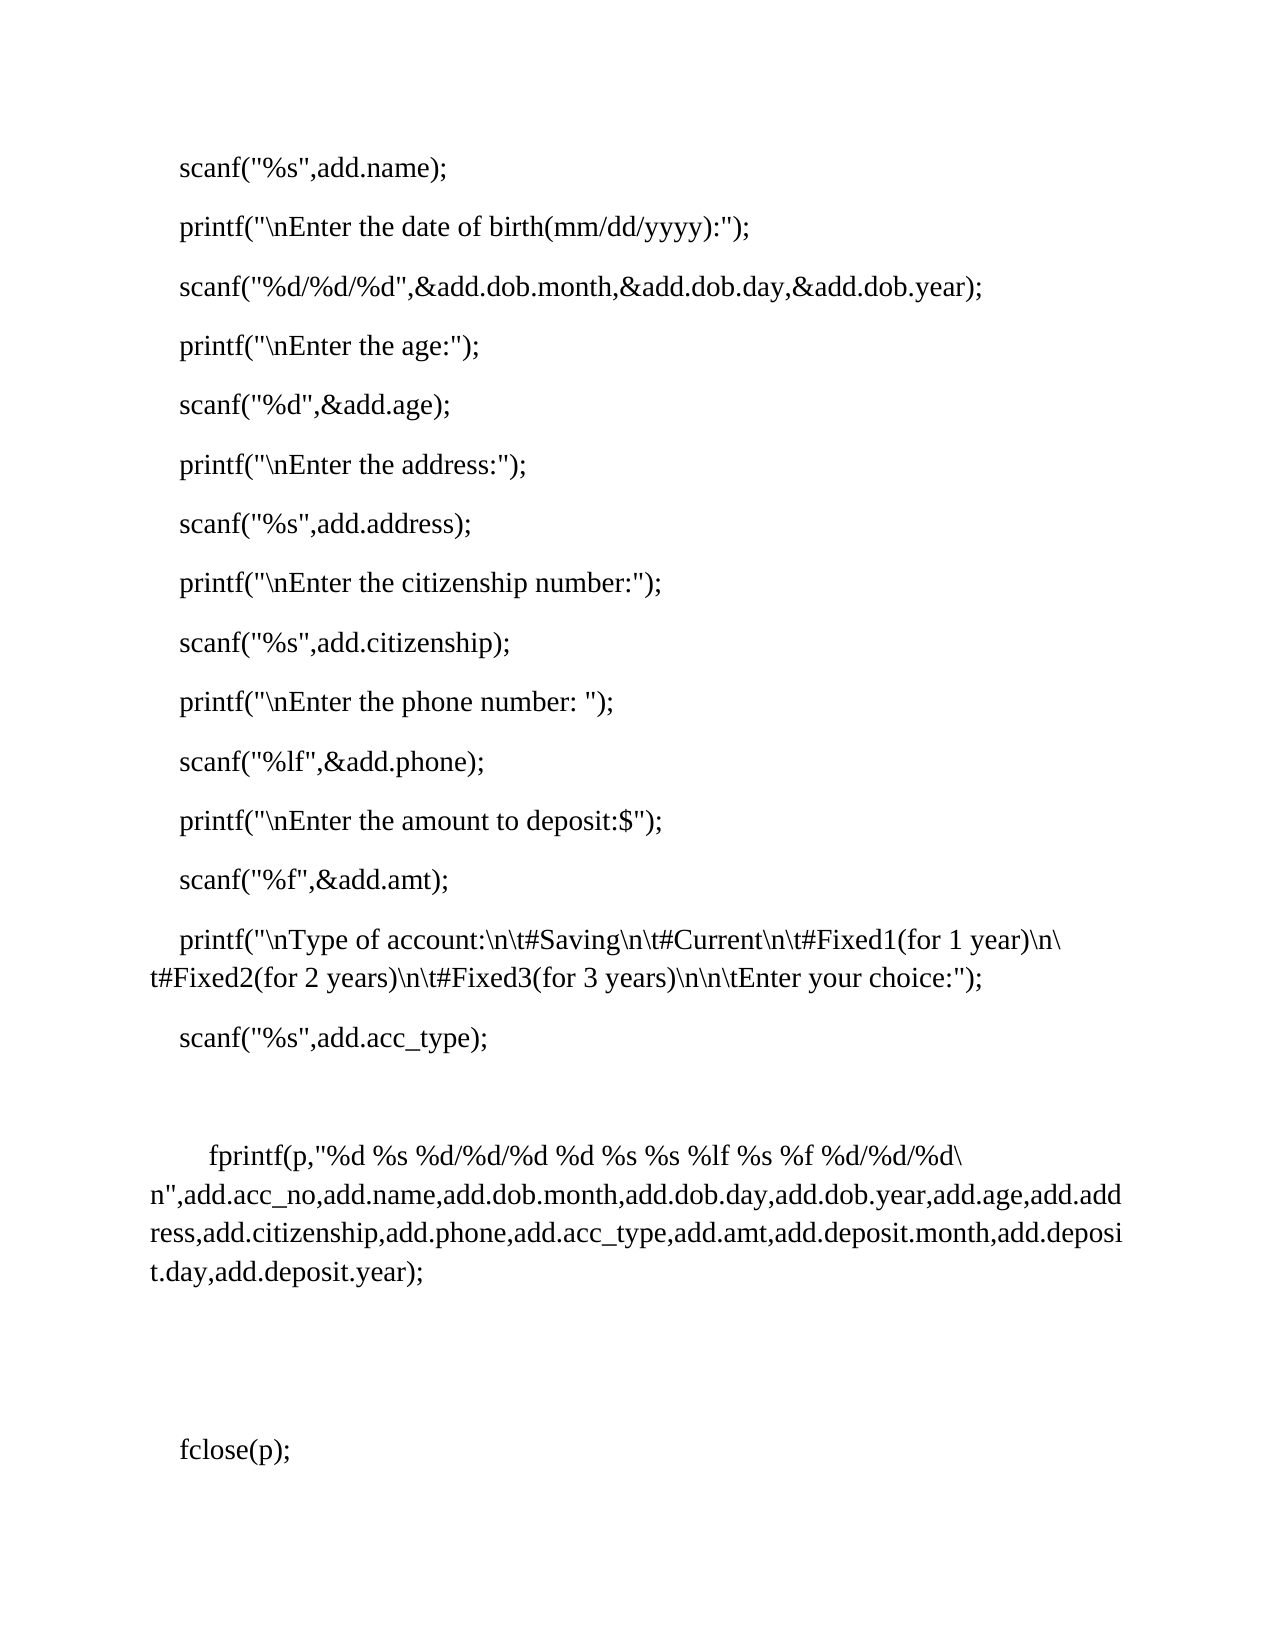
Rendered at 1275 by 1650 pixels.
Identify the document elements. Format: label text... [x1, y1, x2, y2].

text printf("\nEnter the citizenship number:"); [150, 566, 1125, 599]
text scanf("%f",&add.amt); [150, 862, 1125, 896]
text printf("\nType of account:\n\t#Saving\n\t#Current\n\t#Fixed1(for 1 year)\n\t#Fixed2(for 2 years)\n\t#Fixed3(for 3 years)\n\n\tEnter your choice:"); [150, 922, 1125, 994]
text scanf("%d/%d/%d",&add.dob.month,&add.dob.day,&add.dob.year); [150, 269, 1125, 302]
text printf("\nEnter the age:"); [150, 328, 1125, 362]
text printf("\nEnter the amount to deposit:$"); [150, 803, 1125, 837]
text scanf("%lf",&add.phone); [150, 744, 1125, 777]
text scanf("%s",add.citizenship); [150, 625, 1125, 658]
text fclose(p); [150, 1432, 1125, 1466]
text scanf("%d",&add.age); [150, 387, 1125, 421]
text fprintf(p,"%d %s %d/%d/%d %d %s %s %lf %s %f %d/%d/%d\n",add.acc_no,add.name,add.dob.month,add.dob.day,add.dob.year,add.age,add.address,add.citizenship,add.phone,add.acc_type,add.amt,add.deposit.month,add.deposit.day,add.deposit.year); [150, 1138, 1125, 1288]
text printf("\nEnter the date of birth(mm/dd/yyyy):"); [150, 209, 1125, 243]
text scanf("%s",add.name); [150, 150, 1125, 183]
text scanf("%s",add.acc_type); [150, 1020, 1125, 1053]
text printf("\nEnter the address:"); [150, 447, 1125, 480]
text printf("\nEnter the phone number: "); [150, 684, 1125, 718]
text scanf("%s",add.address); [150, 506, 1125, 540]
